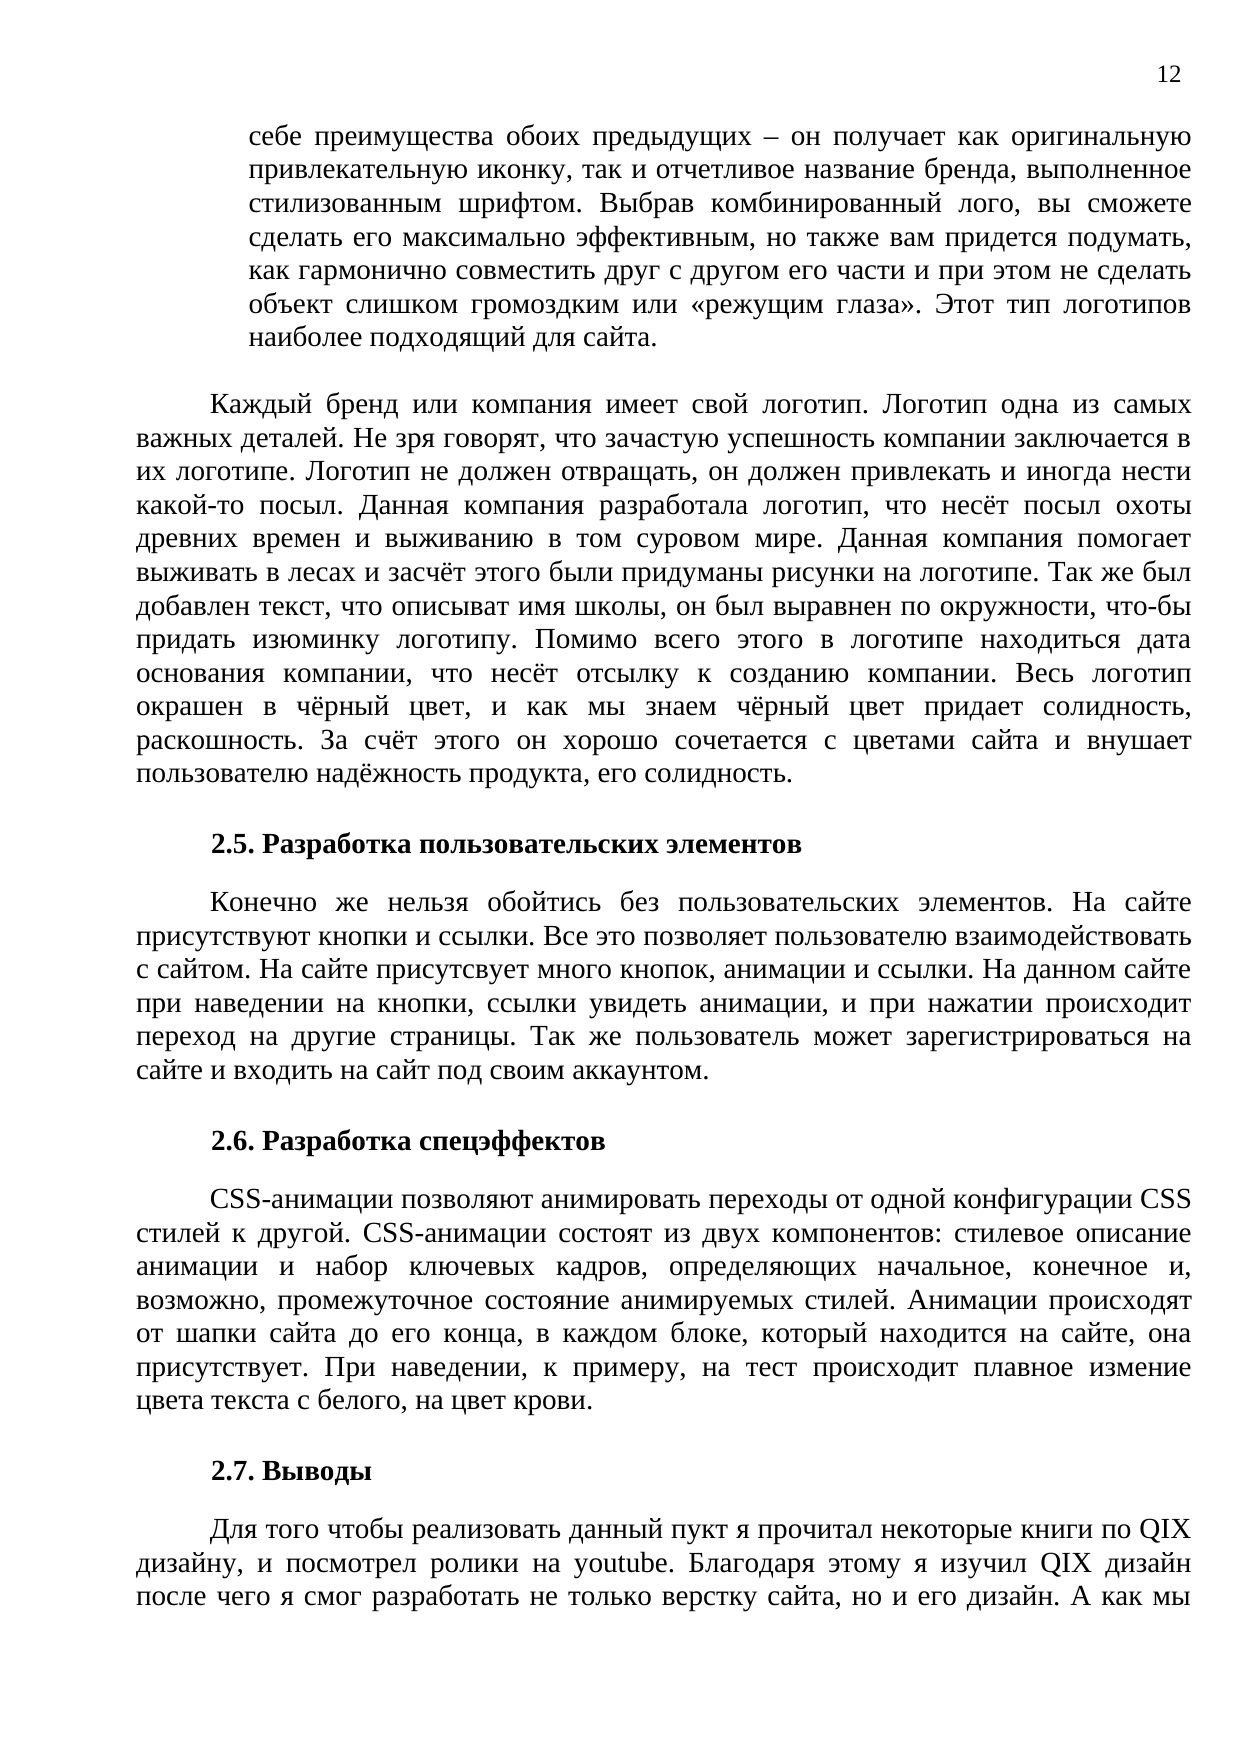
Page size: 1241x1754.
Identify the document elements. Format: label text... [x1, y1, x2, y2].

subtitle 2.5. Разработка пользовательских элементов [136, 826, 1193, 859]
subtitle 2.6. Разработка спецэффектов [136, 1123, 1193, 1156]
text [136, 1511, 1193, 1612]
subtitle 2.7. Выводы [136, 1453, 1193, 1487]
text Конечно же нельзя обойтись без пользовательских элементов. На сайте присутствуют кнопки и ссылки. Все это позволяет пользователю взаимодействовать с сайтом. На сайте присутсвует много кнопок, анимации и ссылки. На данном сайте при наведении на кнопки, ссылки увидеть анимации, и при нажатии происходит переход на другие страницы. Так же пользователь может зарегистрироваться на сайте и входить на сайт под своим аккаунтом. [136, 884, 1193, 1086]
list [211, 118, 1193, 353]
text CSS-анимации позволяют анимировать переходы от одной конфигурации CSS стилей к другой. CSS-анимации состоят из двух компонентов: стилевое описание анимации и набор ключевых кадров, определяющих начальное, конечное и, возможно, промежуточное состояние анимируемых стилей. Анимации происходят от шапки сайта до его конца, в каждом блоке, который находится на сайте, она присутствует. При наведении, к примеру, на тест происходит плавное измение цвета текста с белого, на цвет крови. [136, 1181, 1193, 1416]
text Каждый бренд или компания имеет свой логотип. Логотип одна из самых важных деталей. Не зря говорят, что зачастую успешность компании заключается в их логотипе. Логотип не должен отвращать, он должен привлекать и иногда нести какой-то посыл. Данная компания разработала логотип, что несёт посыл охоты древних времен и выживанию в том суровом мире. Данная компания помогает выживать в лесах и засчёт этого были придуманы рисунки на логотипе. Так же был добавлен текст, что описыват имя школы, он был выравнен по окружности, что-бы придать изюминку логотипу. Помимо всего этого в логотипе находиться дата основания компании, что несёт отсылку к созданию компании. Весь логотип окрашен в чёрный цвет, и как мы знаем чёрный цвет придает солидность, раскошность. За счёт этого он хорошо сочетается с цветами сайта и внушает пользователю надёжность продукта, его солидность. [136, 386, 1193, 789]
